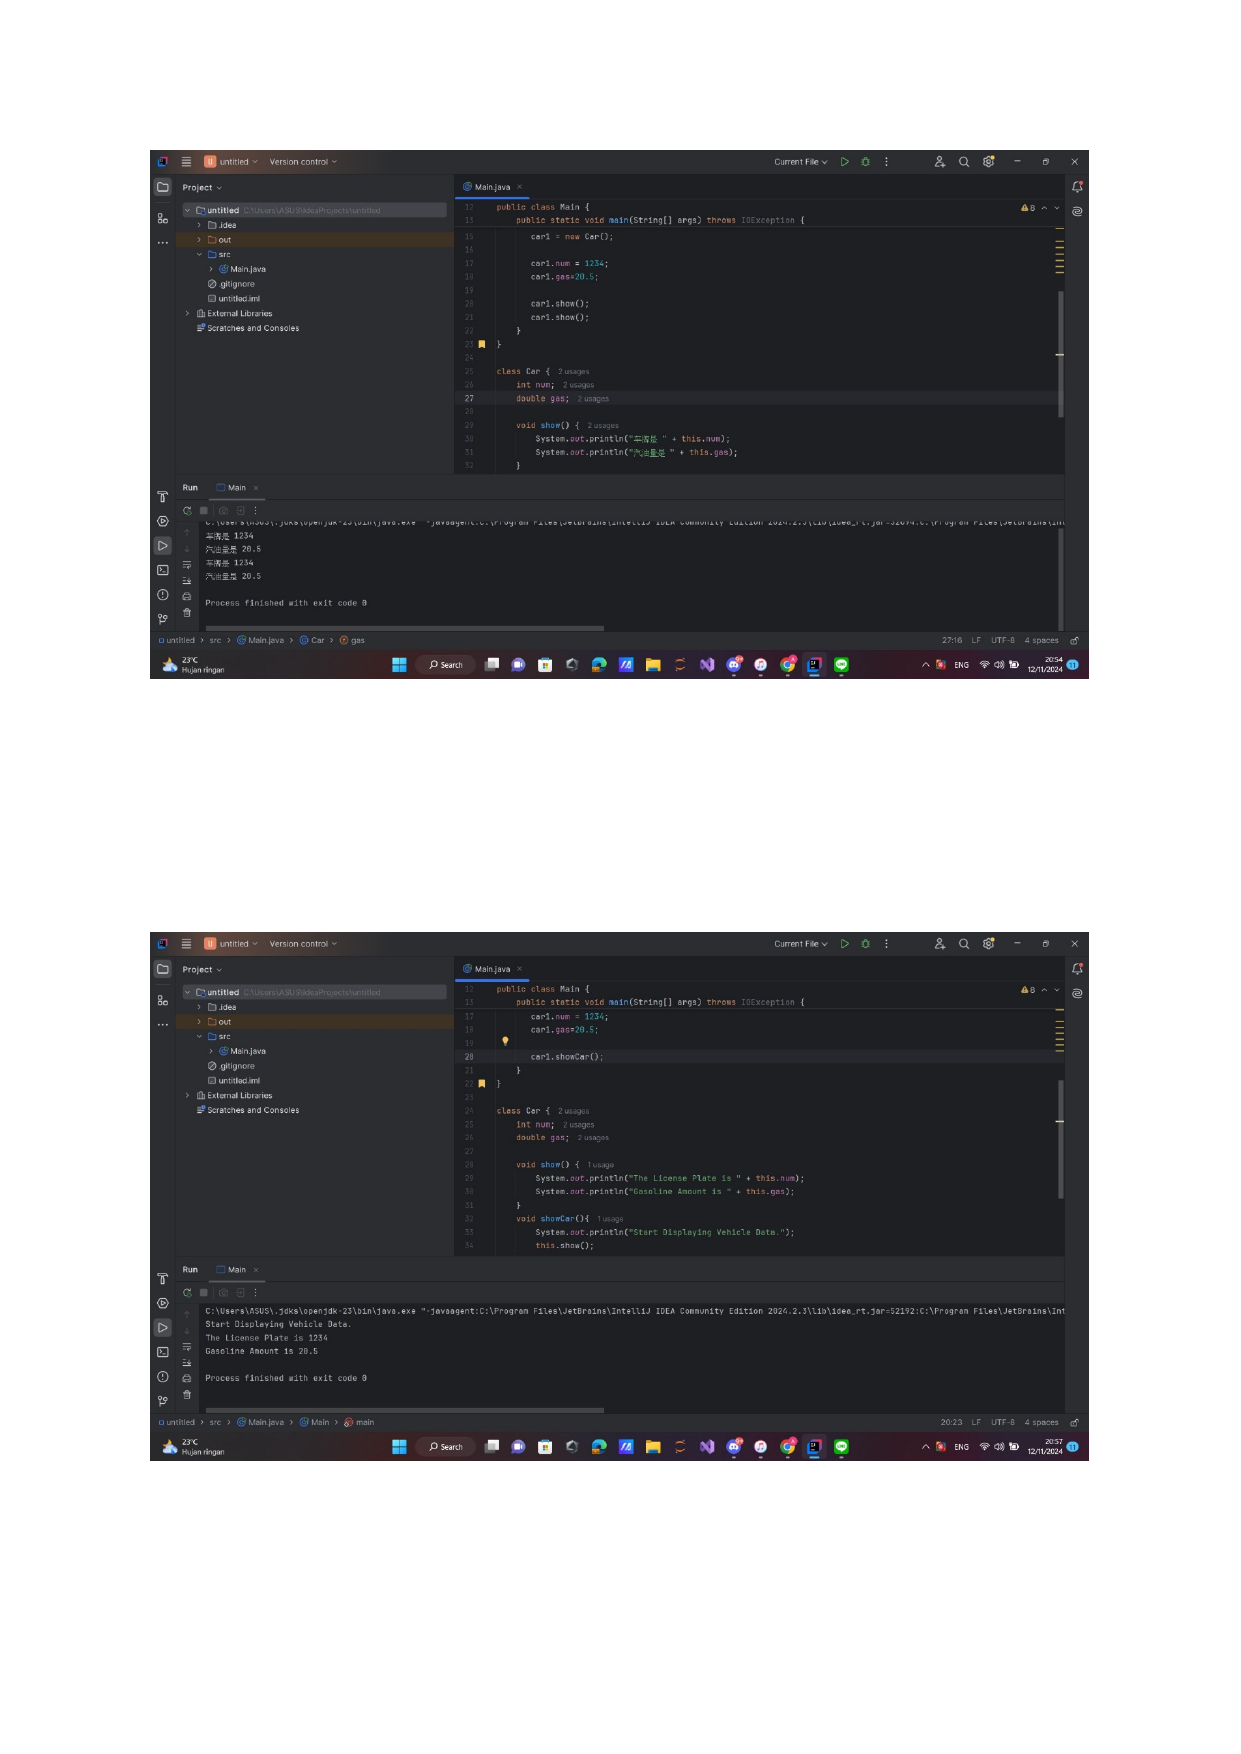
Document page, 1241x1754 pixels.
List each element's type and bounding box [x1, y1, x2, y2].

picture [150, 150, 1089, 679]
picture [150, 932, 1089, 1461]
